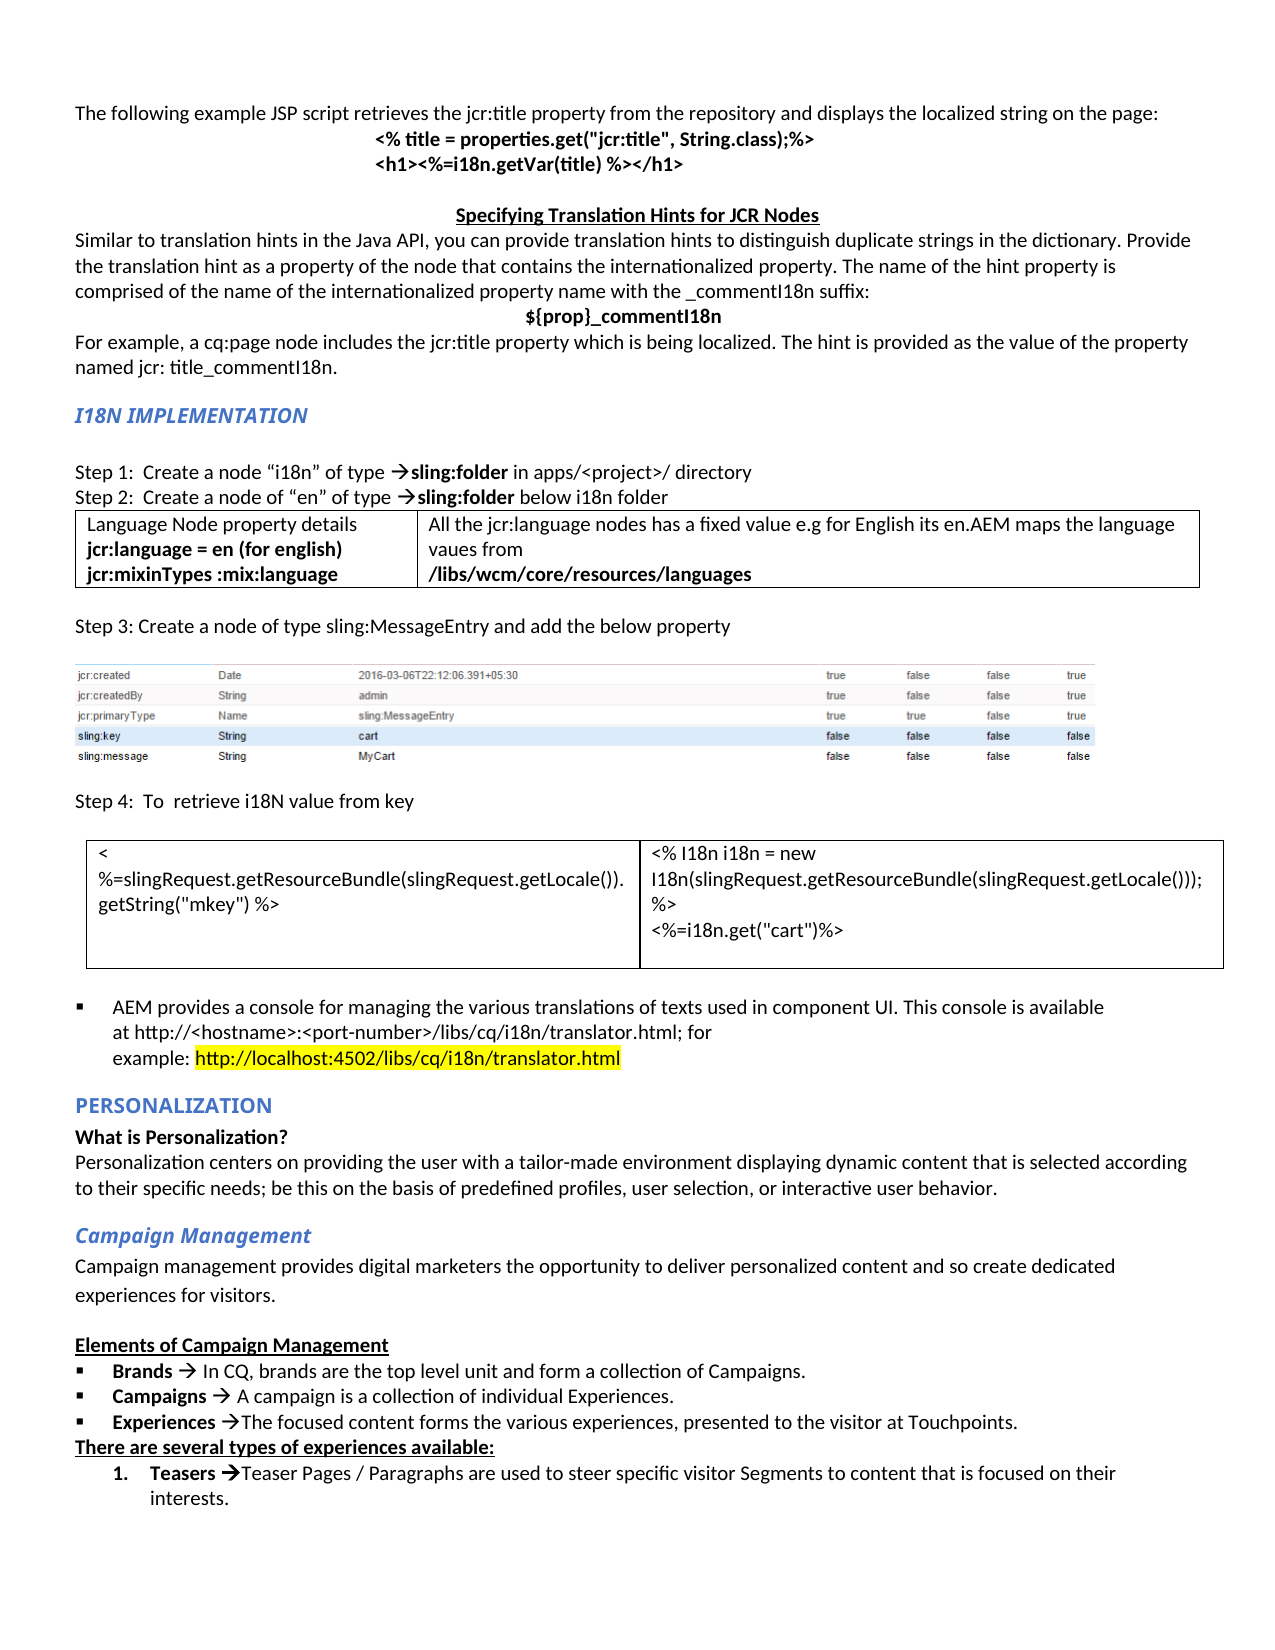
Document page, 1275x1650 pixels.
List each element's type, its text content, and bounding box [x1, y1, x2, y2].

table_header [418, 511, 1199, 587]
text Step 4: To retrieve i18N value from key [75, 789, 1200, 814]
text Step 2: Create a node of “en” of type sling:folder below i18n folder [75, 484, 1200, 510]
text Personalization centers on providing the user with a tailor-made environment displaying dynamic content that is selected according to their specific needs; be this on the basis of predefined profiles, user selection, or interactive user behavior. [75, 1149, 1200, 1200]
subtitle PERSONALIZATION [75, 1091, 1200, 1120]
list Experiences The focused content forms the various experiences, presented to the visitor at Touchpoints. [75, 1409, 1200, 1434]
text What is Personalization? [75, 1124, 1200, 1149]
list Campaigns A campaign is a collection of individual Experiences. [75, 1383, 1200, 1409]
text Specifying Translation Hints for JCR Nodes [75, 202, 1200, 227]
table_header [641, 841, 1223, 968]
subtitle I18N IMPLEMENTATION [75, 401, 1200, 429]
text <% title = properties.get("jcr:title", String.class);%> [375, 126, 1200, 151]
text For example, a cq:page node includes the jcr:title property which is being localized. The hint is provided as the value of the property named jcr: title_commentI18n. [75, 329, 1200, 380]
text Campaign management provides digital marketers the opportunity to deliver personalized content and so create dedicated experiences for visitors. [75, 1253, 1200, 1308]
text ${prop}_commentI18n [525, 304, 1200, 329]
text Step 1: Create a node “i18n” of type sling:folder in apps/<project>/ directory [75, 459, 1200, 484]
text Step 3: Create a node of type sling:MessageEntry and add the below property [75, 613, 1200, 639]
list Brands In CQ, brands are the top level unit and form a collection of Campaigns. [75, 1358, 1200, 1383]
picture [75, 664, 1096, 764]
list AEM provides a console for managing the various translations of texts used in component UI. This console is available at http://<hostname>:<port-number>/libs/cq/i18n/translator.html; for example: http://localhost:4502/libs/cq/i18n/translator.html [75, 994, 1200, 1070]
text There are several types of experiences available: [75, 1434, 1200, 1460]
list Teasers Teaser Pages / Paragraphs are used to steer specific visitor Segments to content that is focused on their interests. [112, 1460, 1200, 1511]
text Elements of Campaign Management [75, 1333, 1200, 1358]
text The following example JSP script retrieves the jcr:title property from the repository and displays the localized string on the page: [75, 100, 1200, 126]
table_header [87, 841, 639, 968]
text <h1><%=i18n.getVar(title) %></h1> [375, 151, 1200, 177]
text Similar to translation hints in the Java API, you can provide translation hints to distinguish duplicate strings in the dictionary. Provide the translation hint as a property of the node that contains the internationalized property. The name of the hint property is comprised of the name of the internationalized property name with the _commentI18n suffix: [75, 227, 1200, 304]
subtitle Campaign Management [75, 1221, 1200, 1249]
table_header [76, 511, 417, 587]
